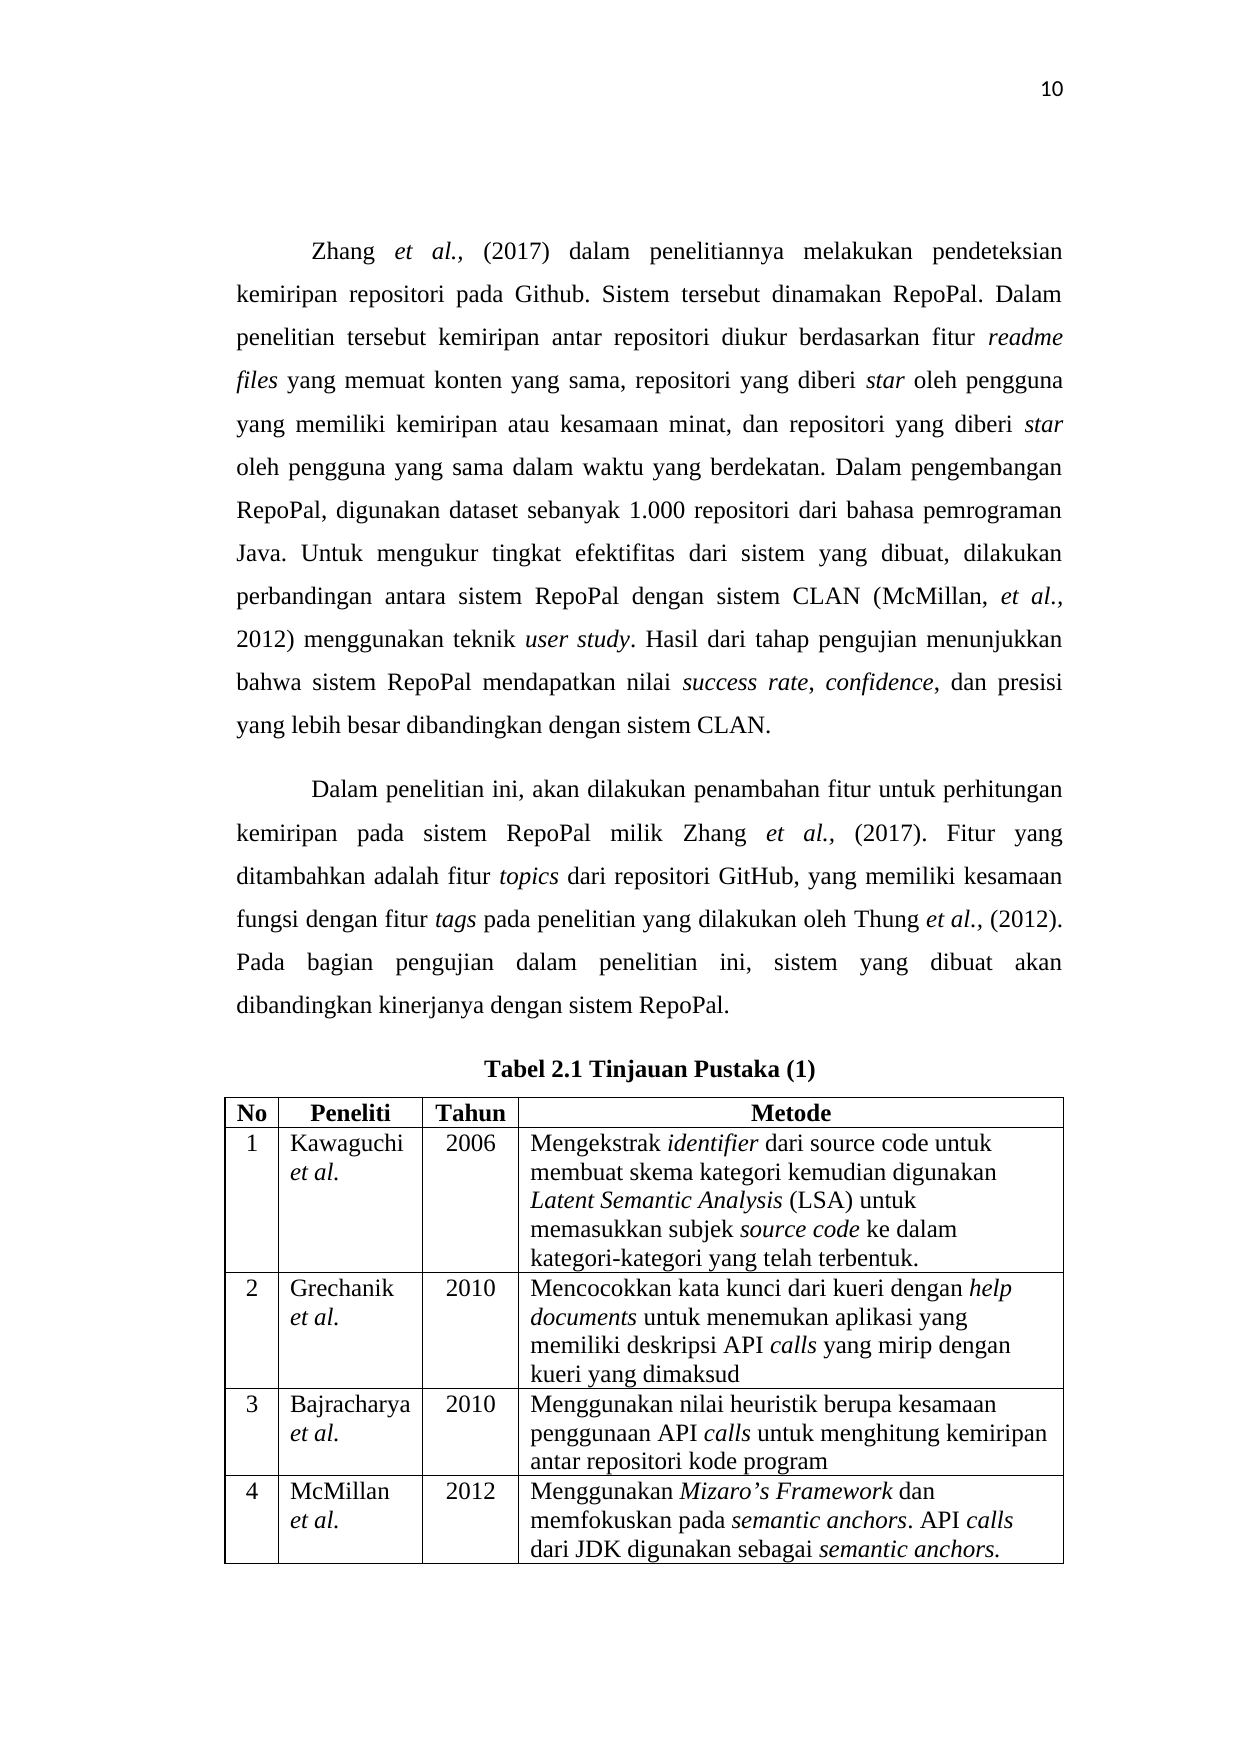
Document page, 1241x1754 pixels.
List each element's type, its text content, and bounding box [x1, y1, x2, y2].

text Tabel 2.1 Tinjauan Pustaka (1) [236, 1054, 1063, 1083]
table_cell Menggunakan nilai heuristik berupa kesamaan penggunaan API calls untuk menghitung kemiripan antar repositori kode program [519, 1389, 1063, 1475]
table_cell Mengekstrak identifier dari source code untuk membuat skema kategori kemudian digunakan Latent Semantic Analysis (LSA) untuk memasukkan subjek source code ke dalam kategori-kategori yang telah terbentuk. [519, 1128, 1063, 1272]
table_header Peneliti [279, 1098, 422, 1127]
table_cell Bajracharya et al. [279, 1389, 422, 1475]
table_cell 2010 [423, 1389, 518, 1475]
table_cell McMillan et al. [279, 1476, 422, 1562]
table_cell 2010 [423, 1273, 518, 1388]
text Dalam penelitian ini, akan dilakukan penambahan fitur untuk perhitungan kemiripan pada sistem RepoPal milik Zhang et al., (2017). Fitur yang ditambahkan adalah fitur topics dari repositori GitHub, yang memiliki kesamaan fungsi dengan fitur tags pada penelitian yang dilakukan oleh Thung et al., (2012). Pada bagian pengujian dalam penelitian ini, sistem yang dibuat akan dibandingkan kinerjanya dengan sistem RepoPal. [236, 774, 1063, 1019]
table_cell 3 [226, 1389, 278, 1475]
text Zhang et al., (2017) dalam penelitiannya melakukan pendeteksian kemiripan repositori pada Github. Sistem tersebut dinamakan RepoPal. Dalam penelitian tersebut kemiripan antar repositori diukur berdasarkan fitur readme files yang memuat konten yang sama, repositori yang diberi star oleh pengguna yang memiliki kemiripan atau kesamaan minat, dan repositori yang diberi star oleh pengguna yang sama dalam waktu yang berdekatan. Dalam pengembangan RepoPal, digunakan dataset sebanyak 1.000 repositori dari bahasa pemrograman Java. Untuk mengukur tingkat efektifitas dari sistem yang dibuat, dilakukan perbandingan antara sistem RepoPal dengan sistem CLAN (McMillan, et al., 2012) menggunakan teknik user study. Hasil dari tahap pengujian menunjukkan bahwa sistem RepoPal mendapatkan nilai success rate, confidence, dan presisi yang lebih besar dibandingkan dengan sistem CLAN. [236, 236, 1063, 739]
table_cell Grechanik et al. [279, 1273, 422, 1388]
table_header Metode [519, 1098, 1063, 1127]
table_header Tahun [423, 1098, 518, 1127]
table_cell Menggunakan Mizaro’s Framework dan memfokuskan pada semantic anchors. API calls dari JDK digunakan sebagai semantic anchors. [519, 1476, 1063, 1562]
table_cell 2 [226, 1273, 278, 1388]
table_cell 1 [226, 1128, 278, 1272]
table_cell 4 [226, 1476, 278, 1562]
table_cell 2006 [423, 1128, 518, 1272]
table_header No [226, 1098, 278, 1127]
table_cell Kawaguchi et al. [279, 1128, 422, 1272]
table_cell Mencocokkan kata kunci dari kueri dengan help documents untuk menemukan aplikasi yang memiliki deskripsi API calls yang mirip dengan kueri yang dimaksud [519, 1273, 1063, 1388]
table_cell 2012 [423, 1476, 518, 1562]
